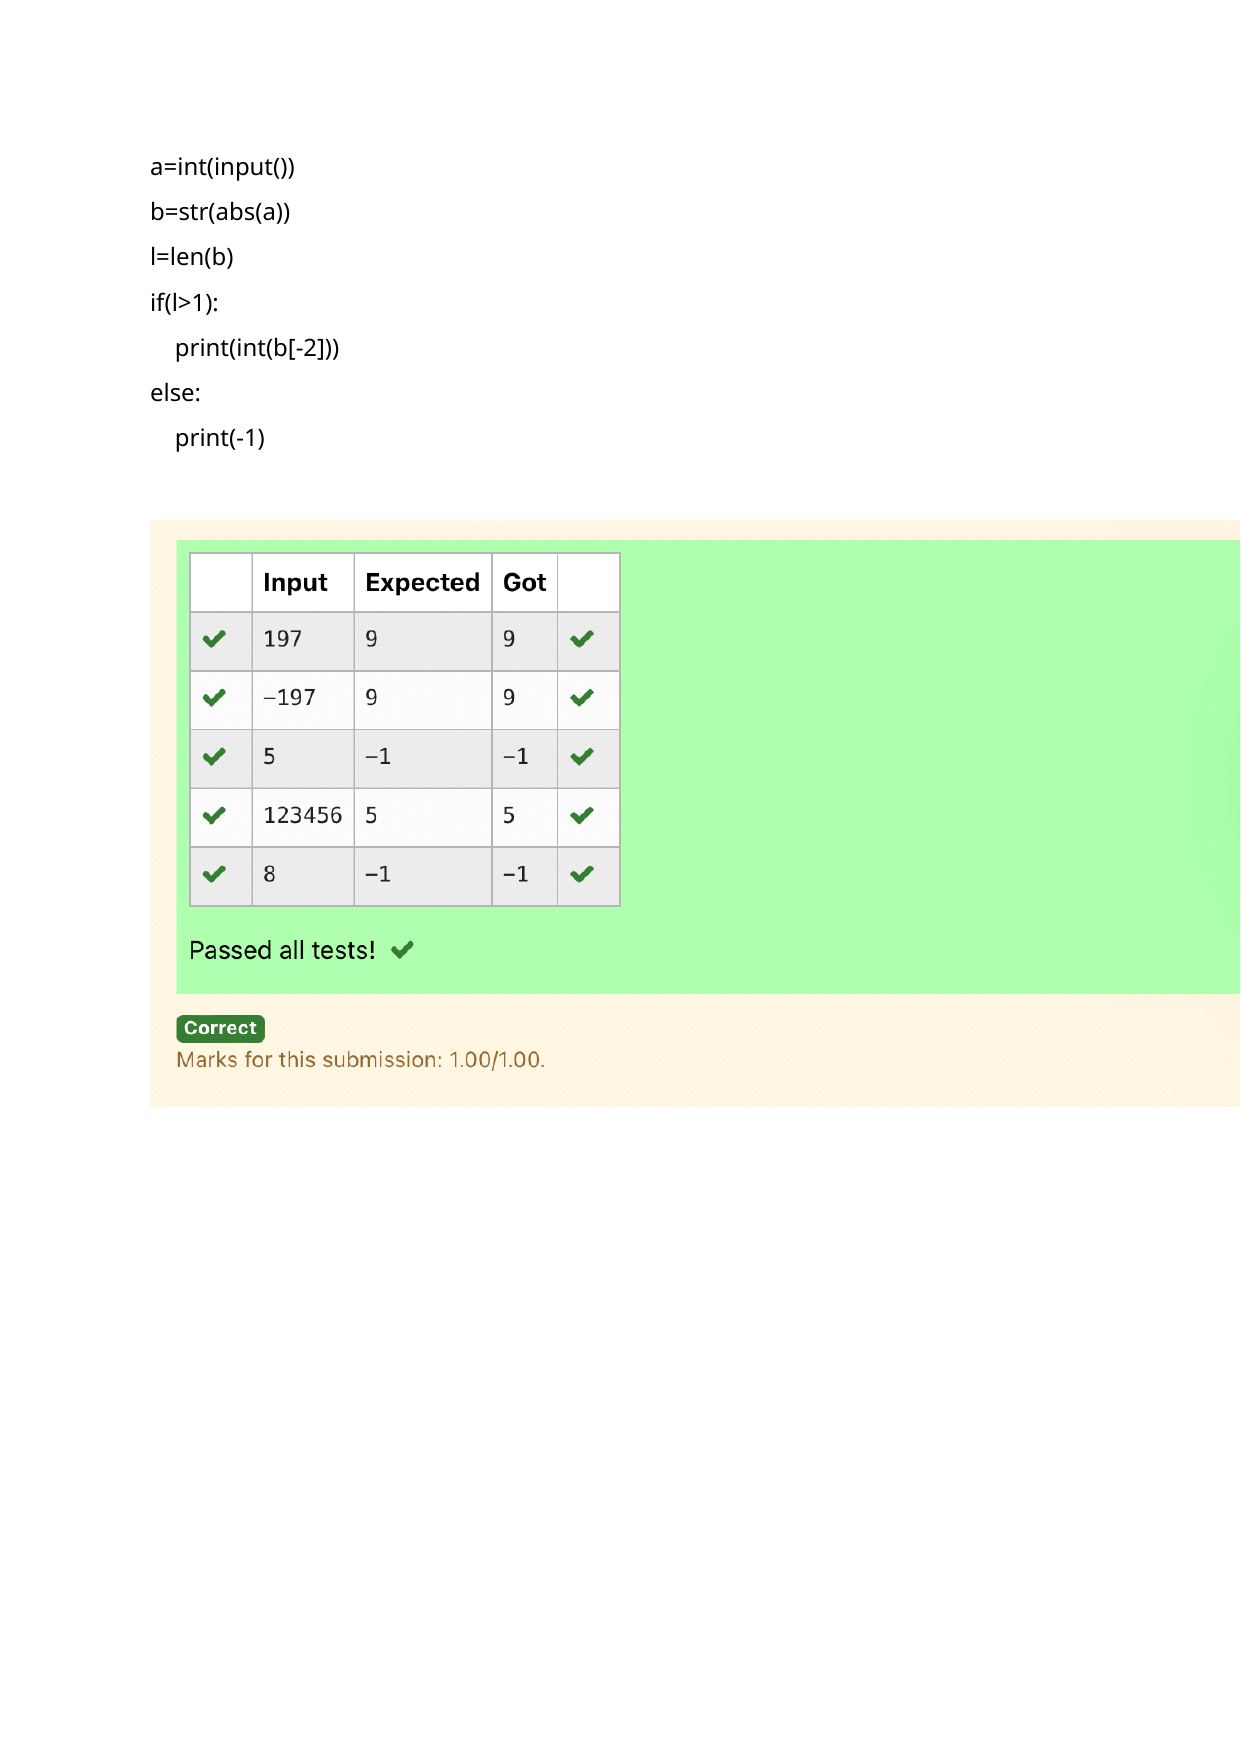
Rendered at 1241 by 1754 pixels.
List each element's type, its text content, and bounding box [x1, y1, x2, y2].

picture [150, 510, 1241, 1107]
text print(-1) [150, 421, 1090, 453]
text if(l>1): [150, 285, 1090, 318]
text b=str(abs(a)) [150, 195, 1090, 228]
text a=int(input()) [150, 150, 1090, 183]
text l=len(b) [150, 240, 1090, 273]
text print(int(b[-2])) [150, 330, 1090, 363]
text else: [150, 376, 1090, 408]
